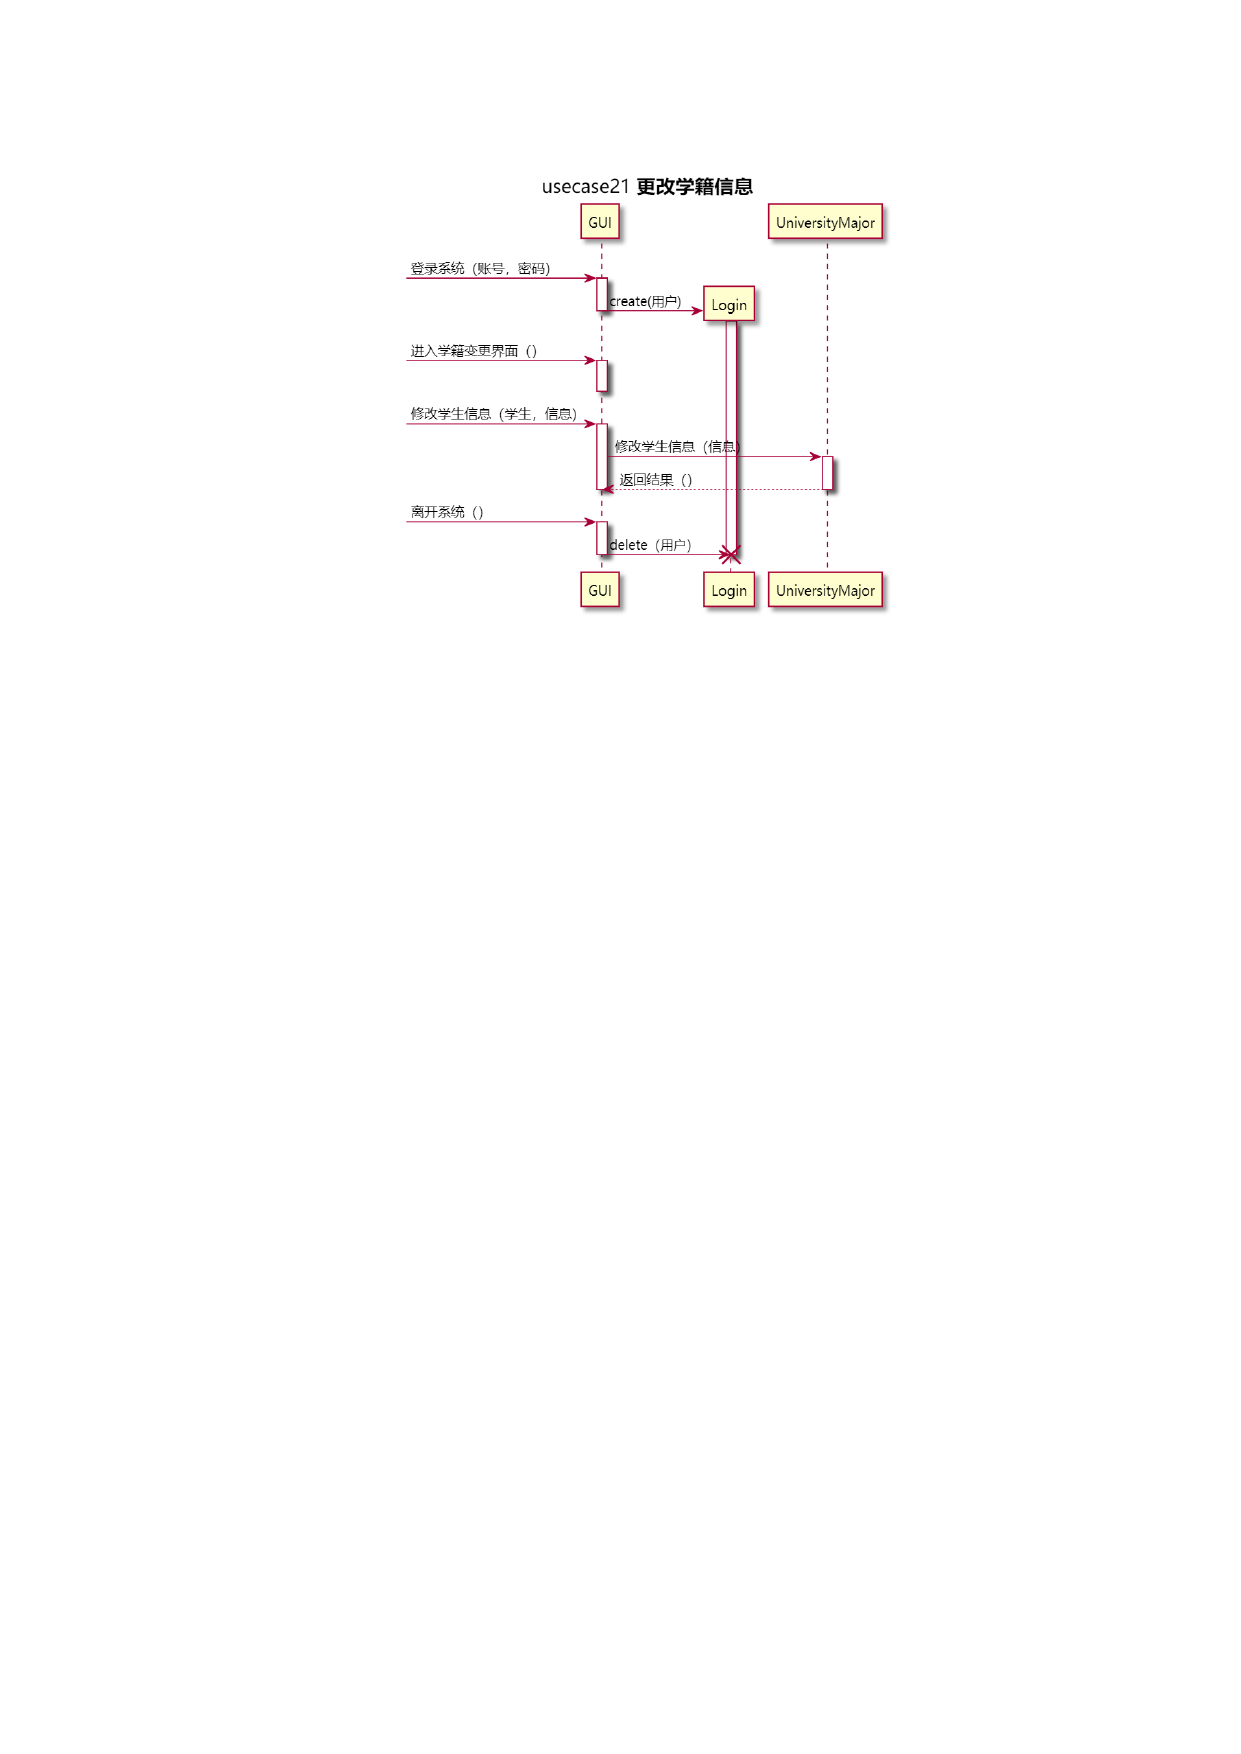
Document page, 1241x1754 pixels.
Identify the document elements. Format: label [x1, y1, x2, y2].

picture [406, 162, 892, 616]
